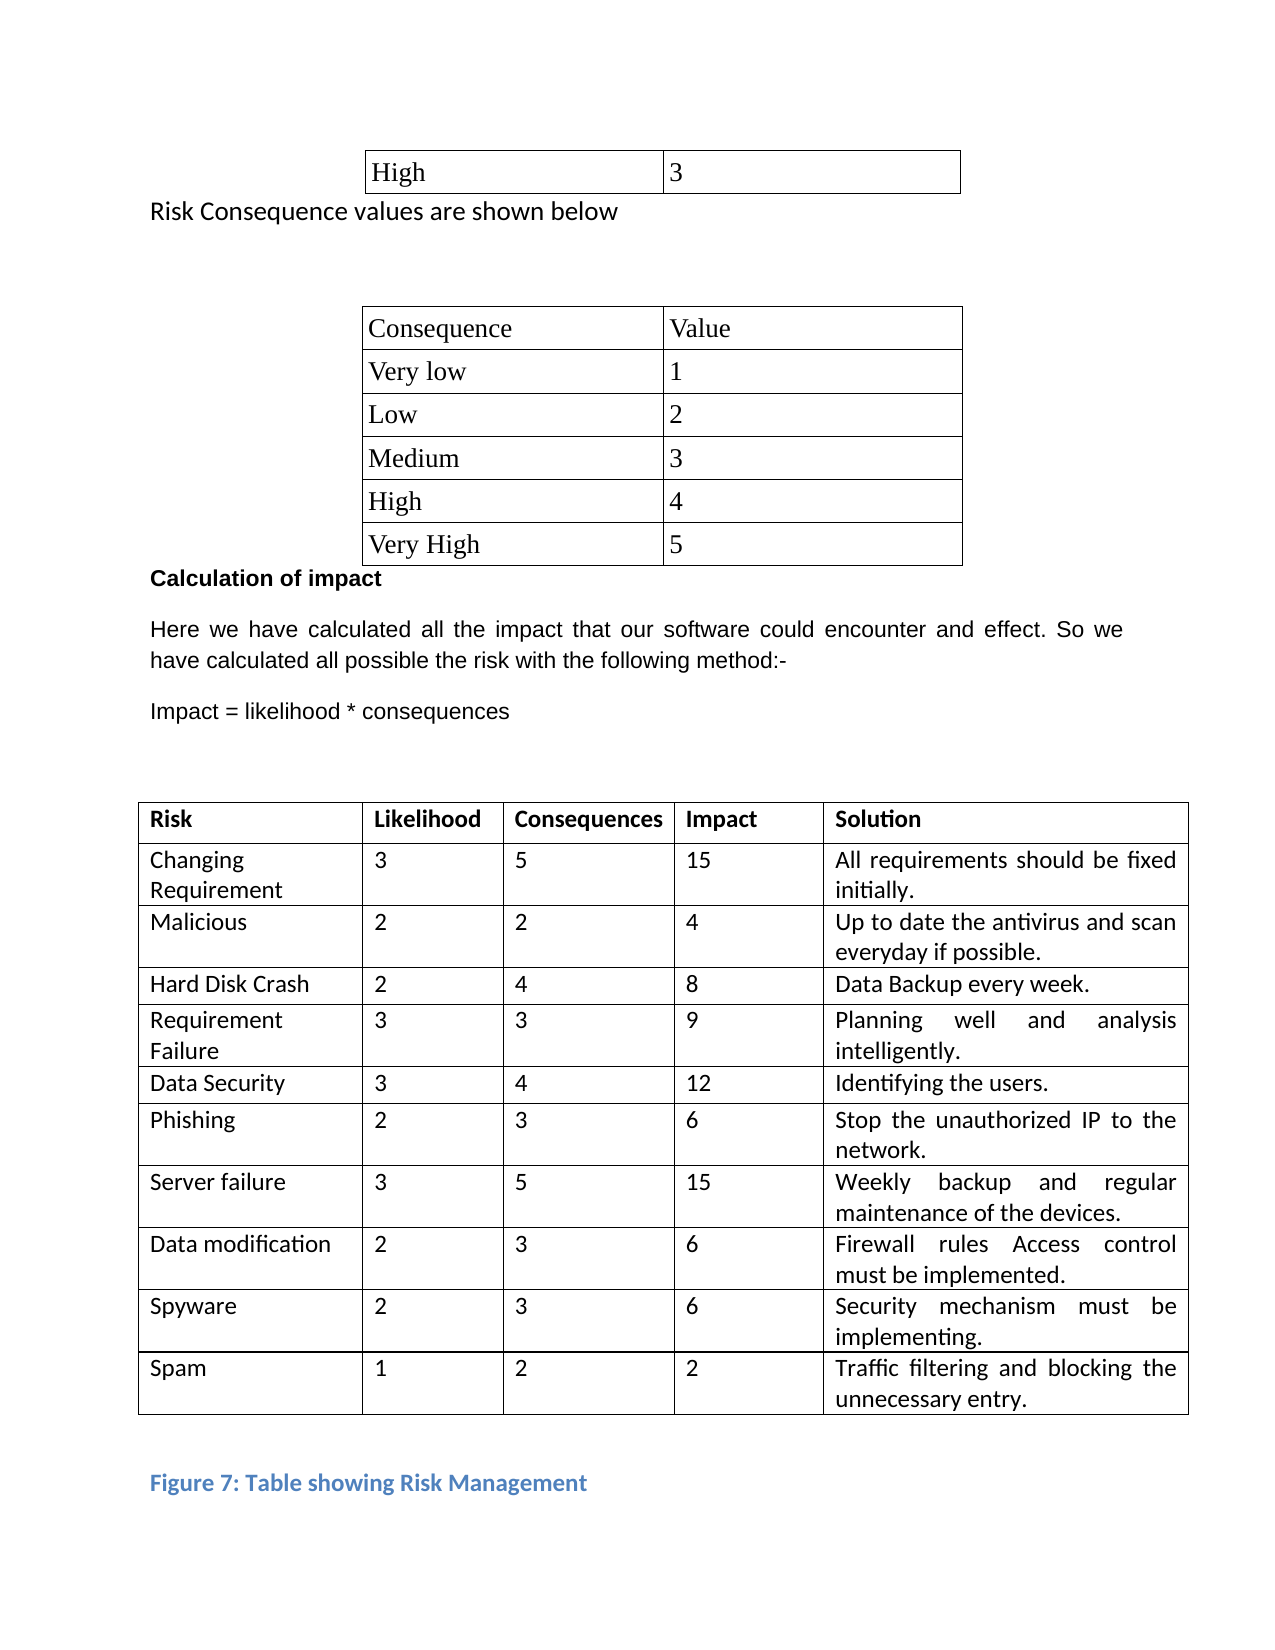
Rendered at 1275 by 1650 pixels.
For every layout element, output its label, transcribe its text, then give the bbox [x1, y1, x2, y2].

table_cell 6 [675, 1104, 823, 1165]
table_cell Stop the unauthorized IP to the network. [824, 1104, 1188, 1165]
table_cell Very low [363, 350, 663, 392]
table_cell 3 [363, 1067, 503, 1103]
table_cell 3 [504, 1005, 674, 1066]
table_cell 3 [504, 1104, 674, 1165]
table_cell Firewall rules Access control must be implemented. [824, 1228, 1188, 1289]
table_cell 3 [664, 437, 962, 479]
text Impact = likelihood * consequences [150, 698, 1125, 724]
table_cell 3 [504, 1290, 674, 1351]
table_cell 8 [675, 968, 823, 1003]
table_cell Traffic filtering and blocking the unnecessary entry. [824, 1353, 1188, 1413]
table_cell Medium [363, 437, 663, 479]
text Here we have calculated all the impact that our software could encounter and effect. So we have calculated all possible the risk with the following method:- [150, 616, 1125, 673]
table_cell 12 [675, 1067, 823, 1103]
table_cell 2 [363, 1228, 503, 1289]
table_header Solution [824, 803, 1188, 843]
table_header Consequence [363, 307, 663, 349]
table_cell Weekly backup and regular maintenance of the devices. [824, 1166, 1188, 1227]
table_cell Data Backup every week. [824, 968, 1188, 1003]
table_cell Very High [363, 523, 663, 565]
table_cell High [366, 151, 663, 193]
table_header Consequences [504, 803, 674, 843]
table_cell 4 [675, 906, 823, 967]
table_cell 4 [504, 968, 674, 1003]
table_cell Up to date the antivirus and scan everyday if possible. [824, 906, 1188, 967]
table_cell 6 [675, 1290, 823, 1351]
table_cell 2 [504, 906, 674, 967]
table_cell 5 [504, 844, 674, 905]
table_cell Phishing [139, 1104, 362, 1165]
table_cell 2 [675, 1353, 823, 1413]
text Calculation of impact [150, 565, 1125, 592]
table_cell 1 [664, 350, 962, 392]
table_cell 2 [363, 968, 503, 1003]
table_cell Identifying the users. [824, 1067, 1188, 1103]
table_cell Security mechanism must be implementing. [824, 1290, 1188, 1351]
table_cell Requirement Failure [139, 1005, 362, 1066]
table_cell Low [363, 394, 663, 436]
table_cell Spyware [139, 1290, 362, 1351]
text Risk Consequence values are shown below [150, 194, 1125, 227]
table_header Likelihood [363, 803, 503, 843]
table_cell 2 [504, 1353, 674, 1413]
table_cell Spam [139, 1353, 362, 1413]
table_cell 2 [363, 1290, 503, 1351]
table_cell All requirements should be fixed initially. [824, 844, 1188, 905]
table_cell Malicious [139, 906, 362, 967]
table_cell 2 [363, 1104, 503, 1165]
table_header Value [664, 307, 962, 349]
table_cell High [363, 480, 663, 522]
table_cell 15 [675, 844, 823, 905]
table_header Impact [675, 803, 823, 843]
table_cell 3 [504, 1228, 674, 1289]
table_cell 9 [675, 1005, 823, 1066]
table_cell 5 [664, 523, 962, 565]
table_cell 6 [675, 1228, 823, 1289]
table_cell 2 [664, 394, 962, 436]
table_cell 5 [504, 1166, 674, 1227]
table_cell 2 [363, 906, 503, 967]
table_cell Server failure [139, 1166, 362, 1227]
table_cell 4 [664, 480, 962, 522]
table_cell Changing Requirement [139, 844, 362, 905]
table_cell 4 [504, 1067, 674, 1103]
table_cell Data Security [139, 1067, 362, 1103]
table_cell 3 [363, 844, 503, 905]
text Figure 7: Table showing Risk Management [150, 1467, 1125, 1498]
table_cell 3 [363, 1005, 503, 1066]
table_cell Hard Disk Crash [139, 968, 362, 1003]
table_cell 3 [363, 1166, 503, 1227]
table_cell 1 [363, 1353, 503, 1413]
table_cell 15 [675, 1166, 823, 1227]
table_cell Planning well and analysis intelligently. [824, 1005, 1188, 1066]
table_header Risk [139, 803, 362, 843]
table_cell 3 [664, 151, 960, 193]
table_cell Data modification [139, 1228, 362, 1289]
